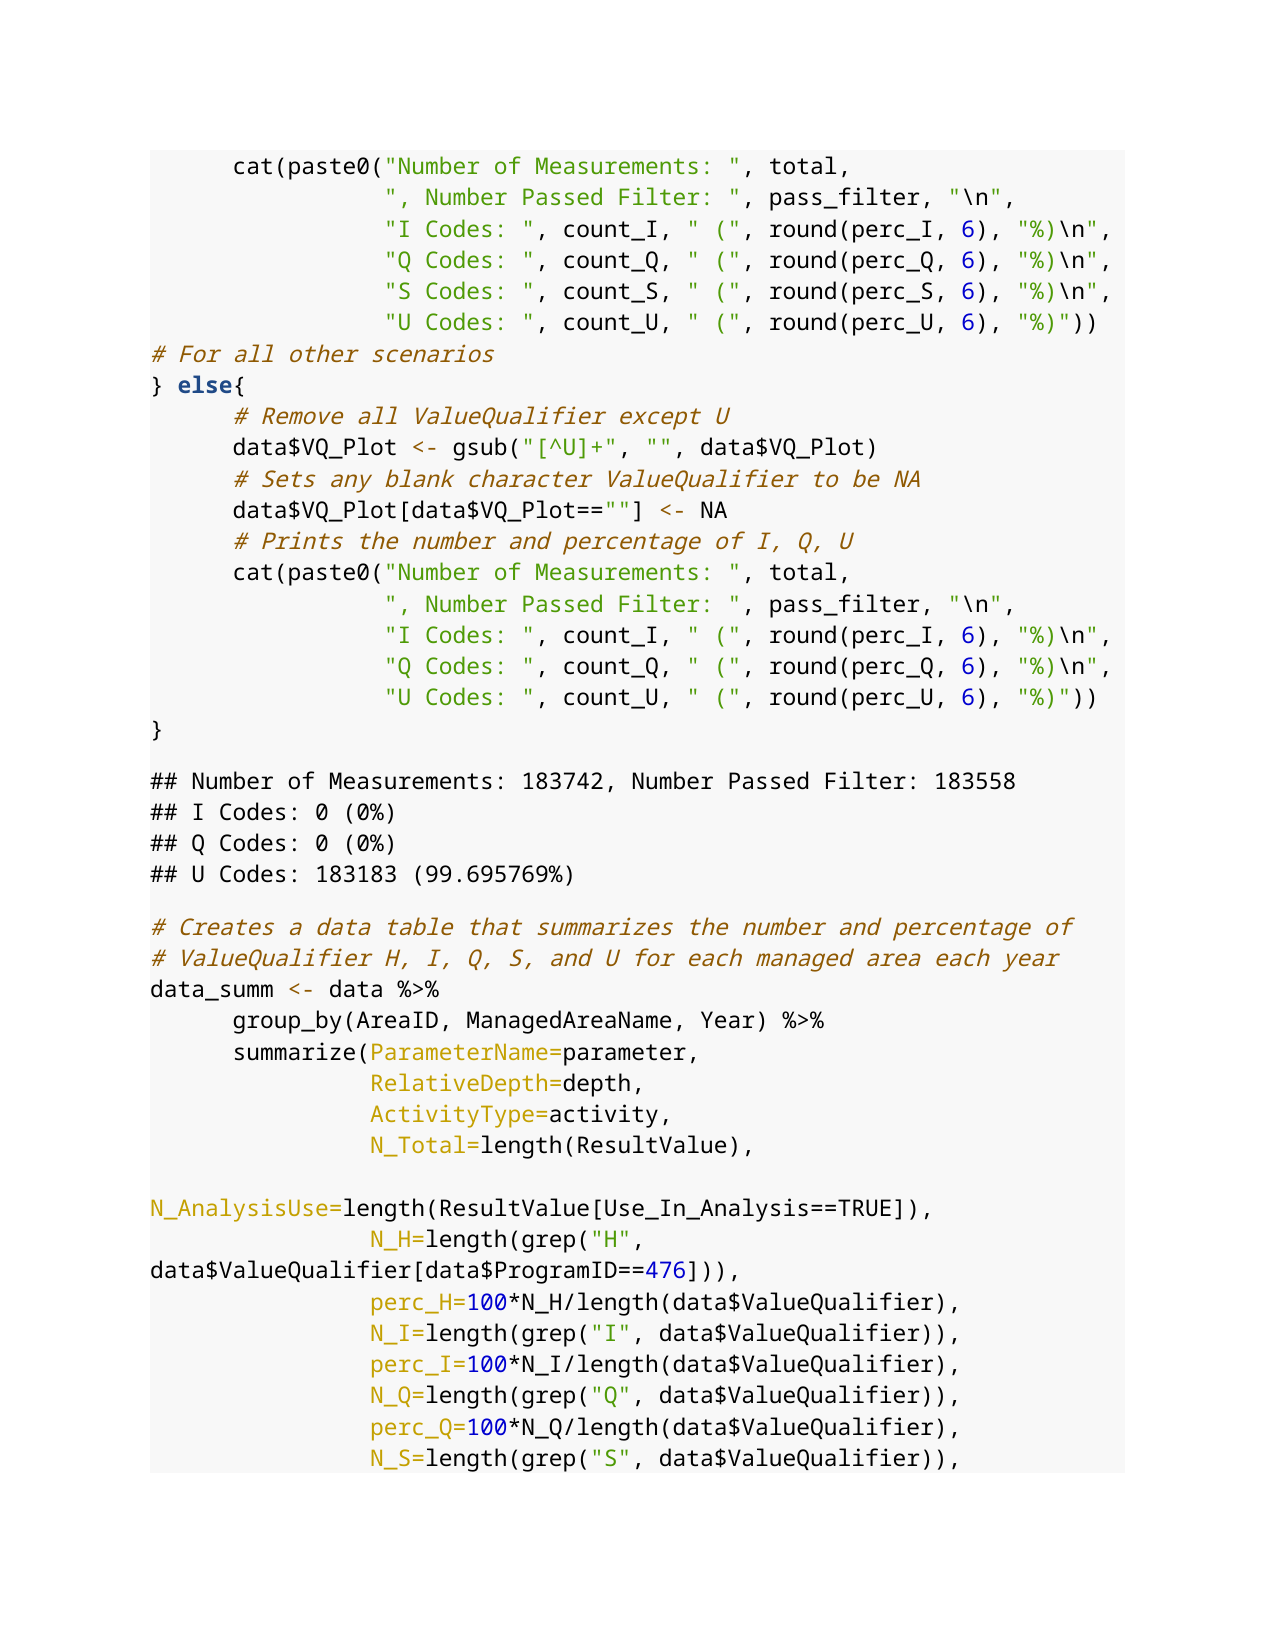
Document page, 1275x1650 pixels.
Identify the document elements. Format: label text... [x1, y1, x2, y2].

text ## Number of Measurements: 183742, Number Passed Filter: 183558 ## I Codes: 0 (0%) ## Q Codes: 0 (0%) ## U Codes: 183183 (99.695769%) [150, 764, 1125, 889]
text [150, 150, 1125, 744]
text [150, 910, 1125, 1473]
